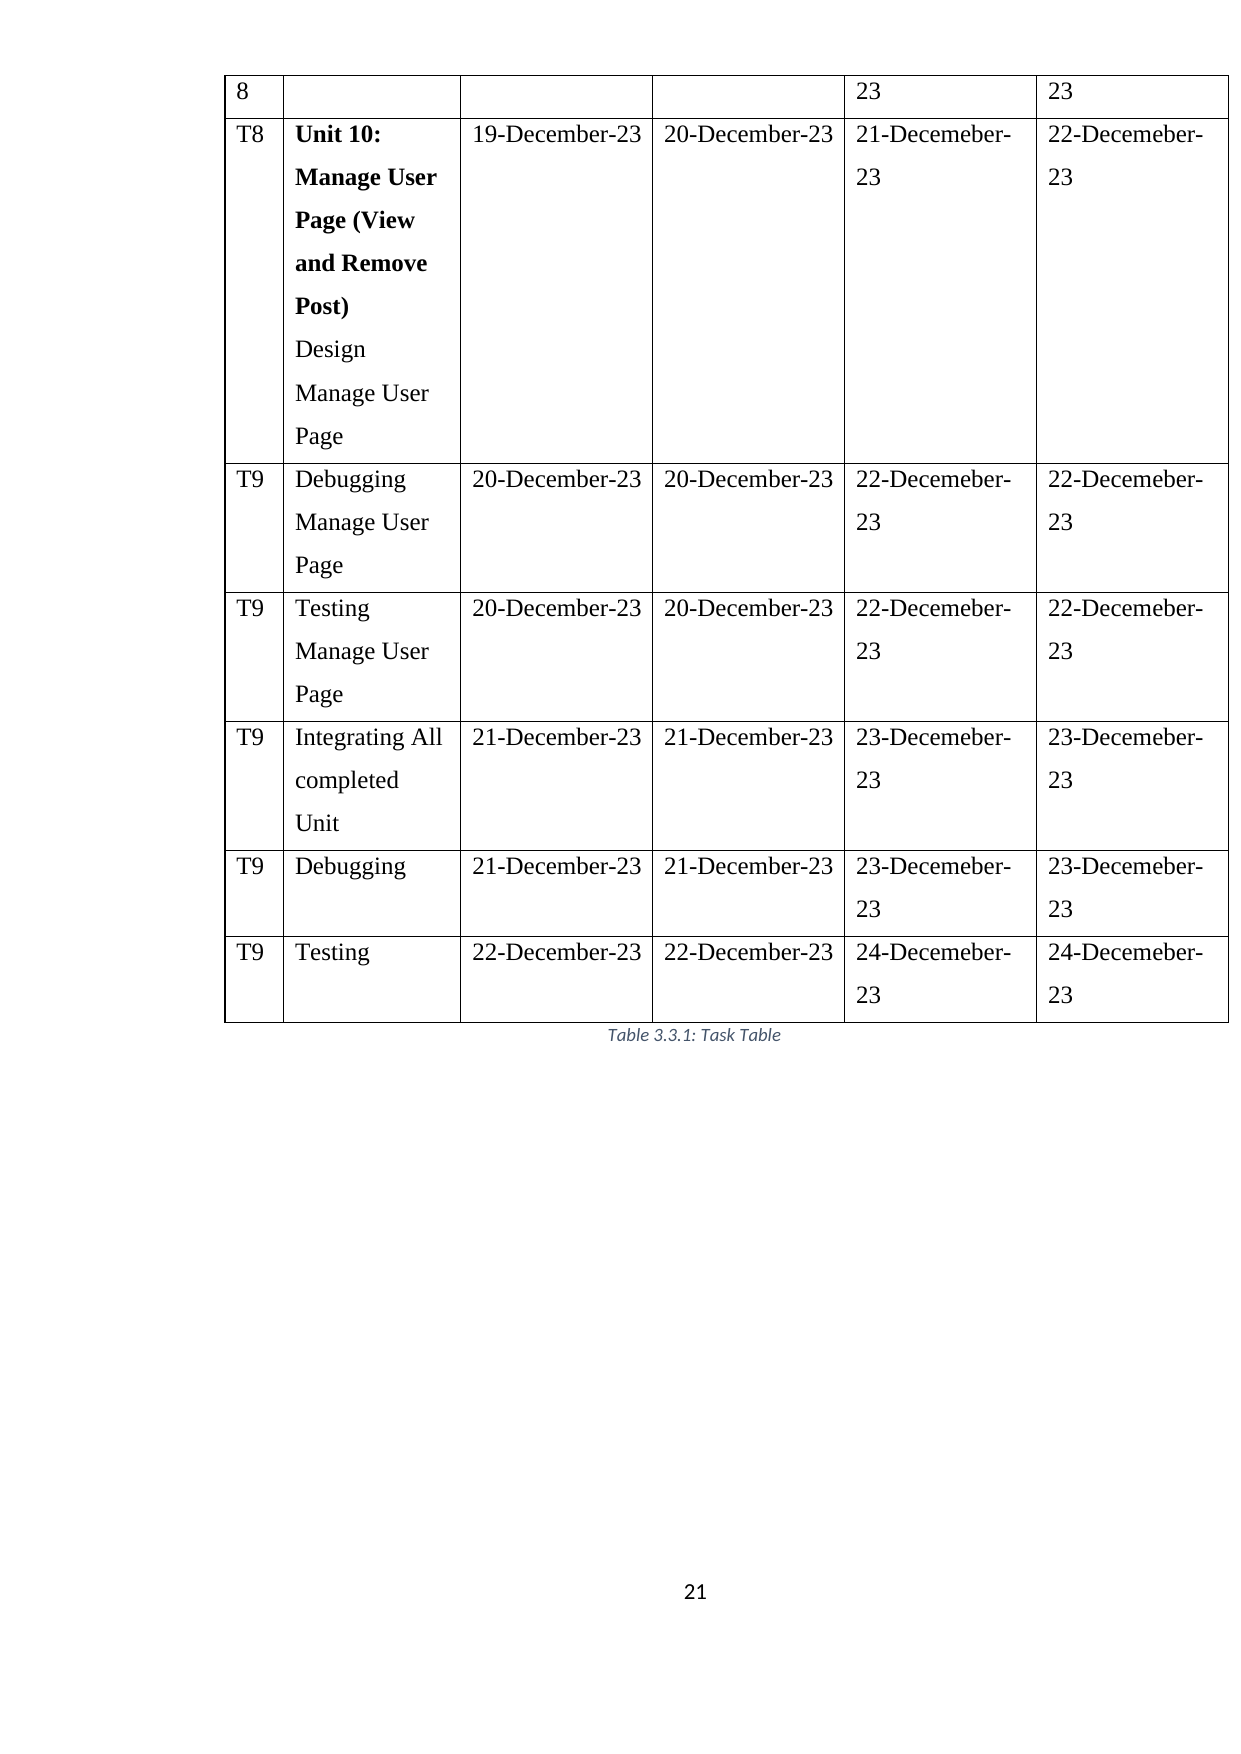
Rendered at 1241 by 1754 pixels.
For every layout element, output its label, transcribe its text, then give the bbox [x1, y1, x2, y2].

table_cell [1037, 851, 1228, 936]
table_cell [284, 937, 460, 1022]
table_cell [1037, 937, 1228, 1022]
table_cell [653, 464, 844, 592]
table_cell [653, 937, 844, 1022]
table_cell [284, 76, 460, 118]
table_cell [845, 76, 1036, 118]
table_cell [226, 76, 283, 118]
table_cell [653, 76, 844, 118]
text Table 3.3.1: Task Table [225, 1023, 1165, 1046]
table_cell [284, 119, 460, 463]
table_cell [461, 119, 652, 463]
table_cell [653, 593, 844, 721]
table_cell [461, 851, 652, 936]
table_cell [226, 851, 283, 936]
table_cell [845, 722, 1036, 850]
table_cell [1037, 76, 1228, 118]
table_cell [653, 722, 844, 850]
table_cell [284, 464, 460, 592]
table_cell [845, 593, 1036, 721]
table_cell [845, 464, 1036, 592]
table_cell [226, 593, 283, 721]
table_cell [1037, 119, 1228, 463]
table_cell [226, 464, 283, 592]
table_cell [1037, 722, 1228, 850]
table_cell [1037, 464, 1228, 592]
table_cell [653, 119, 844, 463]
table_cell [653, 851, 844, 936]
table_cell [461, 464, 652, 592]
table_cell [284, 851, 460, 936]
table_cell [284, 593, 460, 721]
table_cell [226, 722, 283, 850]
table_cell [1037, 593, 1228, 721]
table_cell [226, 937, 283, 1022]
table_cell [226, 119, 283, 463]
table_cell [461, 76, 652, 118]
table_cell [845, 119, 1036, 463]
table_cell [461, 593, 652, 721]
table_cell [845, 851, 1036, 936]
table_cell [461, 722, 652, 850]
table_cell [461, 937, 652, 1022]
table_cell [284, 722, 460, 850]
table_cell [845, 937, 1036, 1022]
